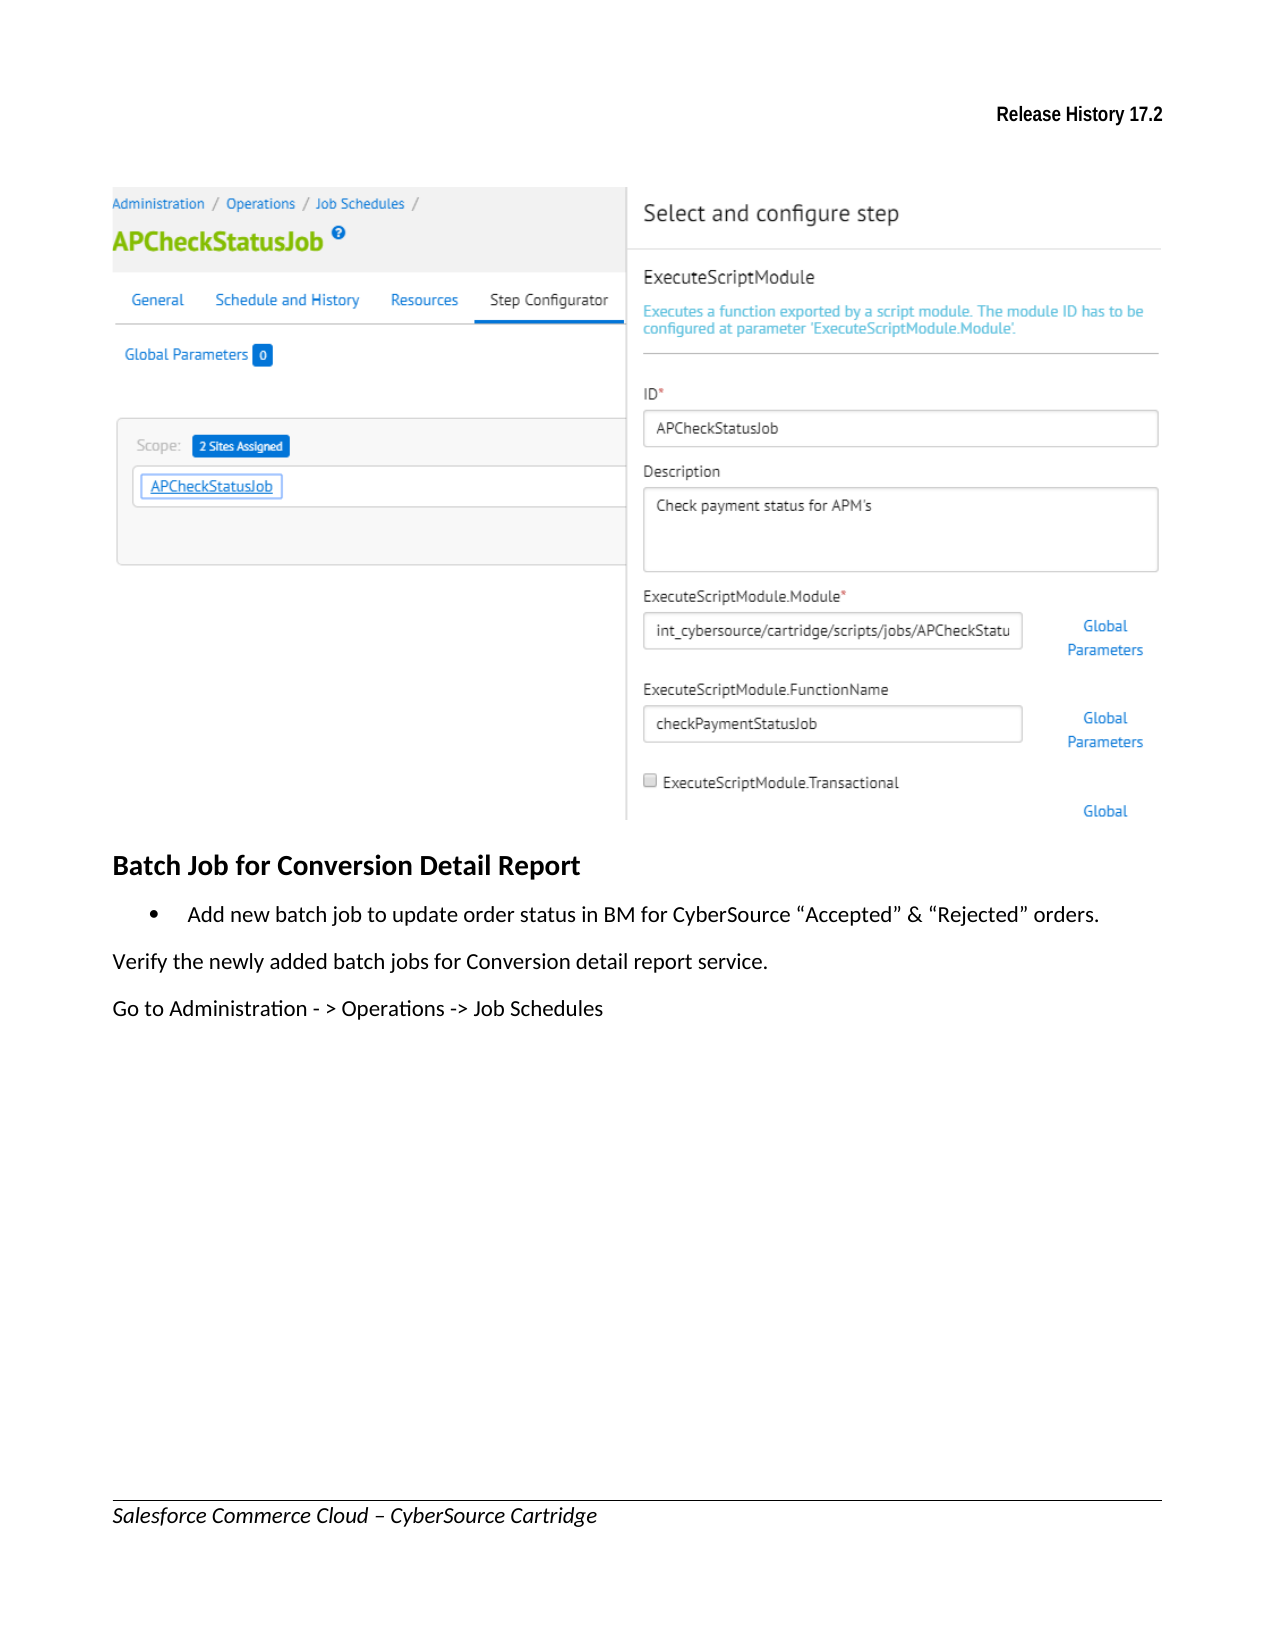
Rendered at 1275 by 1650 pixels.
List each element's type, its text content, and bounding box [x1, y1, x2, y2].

text Verify the newly added batch jobs for Conversion detail report service. [112, 947, 1162, 975]
subtitle Batch Job for Conversion Detail Report [112, 847, 1162, 883]
picture [112, 187, 1161, 820]
text Go to Administration - > Operations -> Job Schedules [112, 994, 1162, 1022]
list Add new batch job to update order status in BM for CyberSource “Accepted” & “Rejected” orders. [150, 901, 1162, 928]
